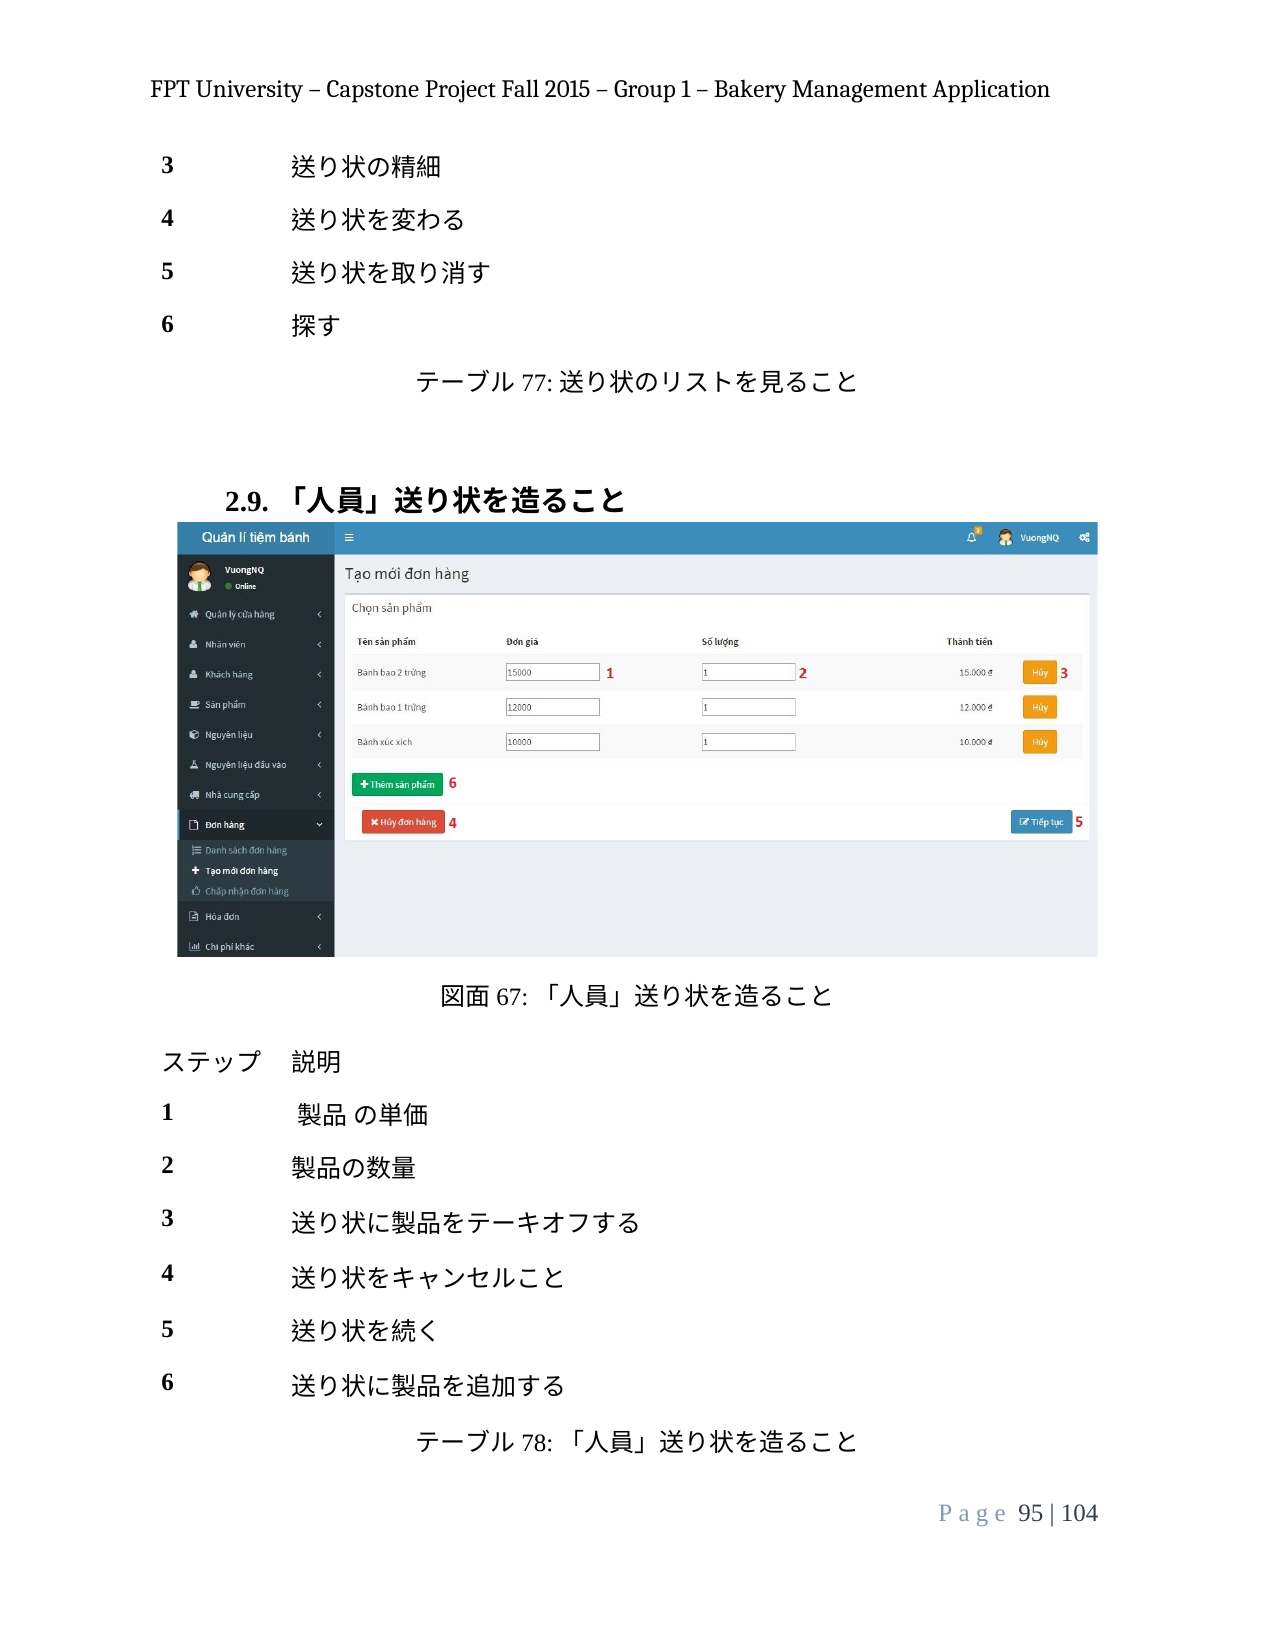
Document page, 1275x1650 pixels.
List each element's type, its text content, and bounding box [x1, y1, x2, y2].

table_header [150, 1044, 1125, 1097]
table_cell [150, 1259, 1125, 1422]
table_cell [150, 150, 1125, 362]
subtitle 「人員」送り状を造ること [225, 478, 1125, 520]
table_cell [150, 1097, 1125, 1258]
picture [177, 522, 1098, 957]
